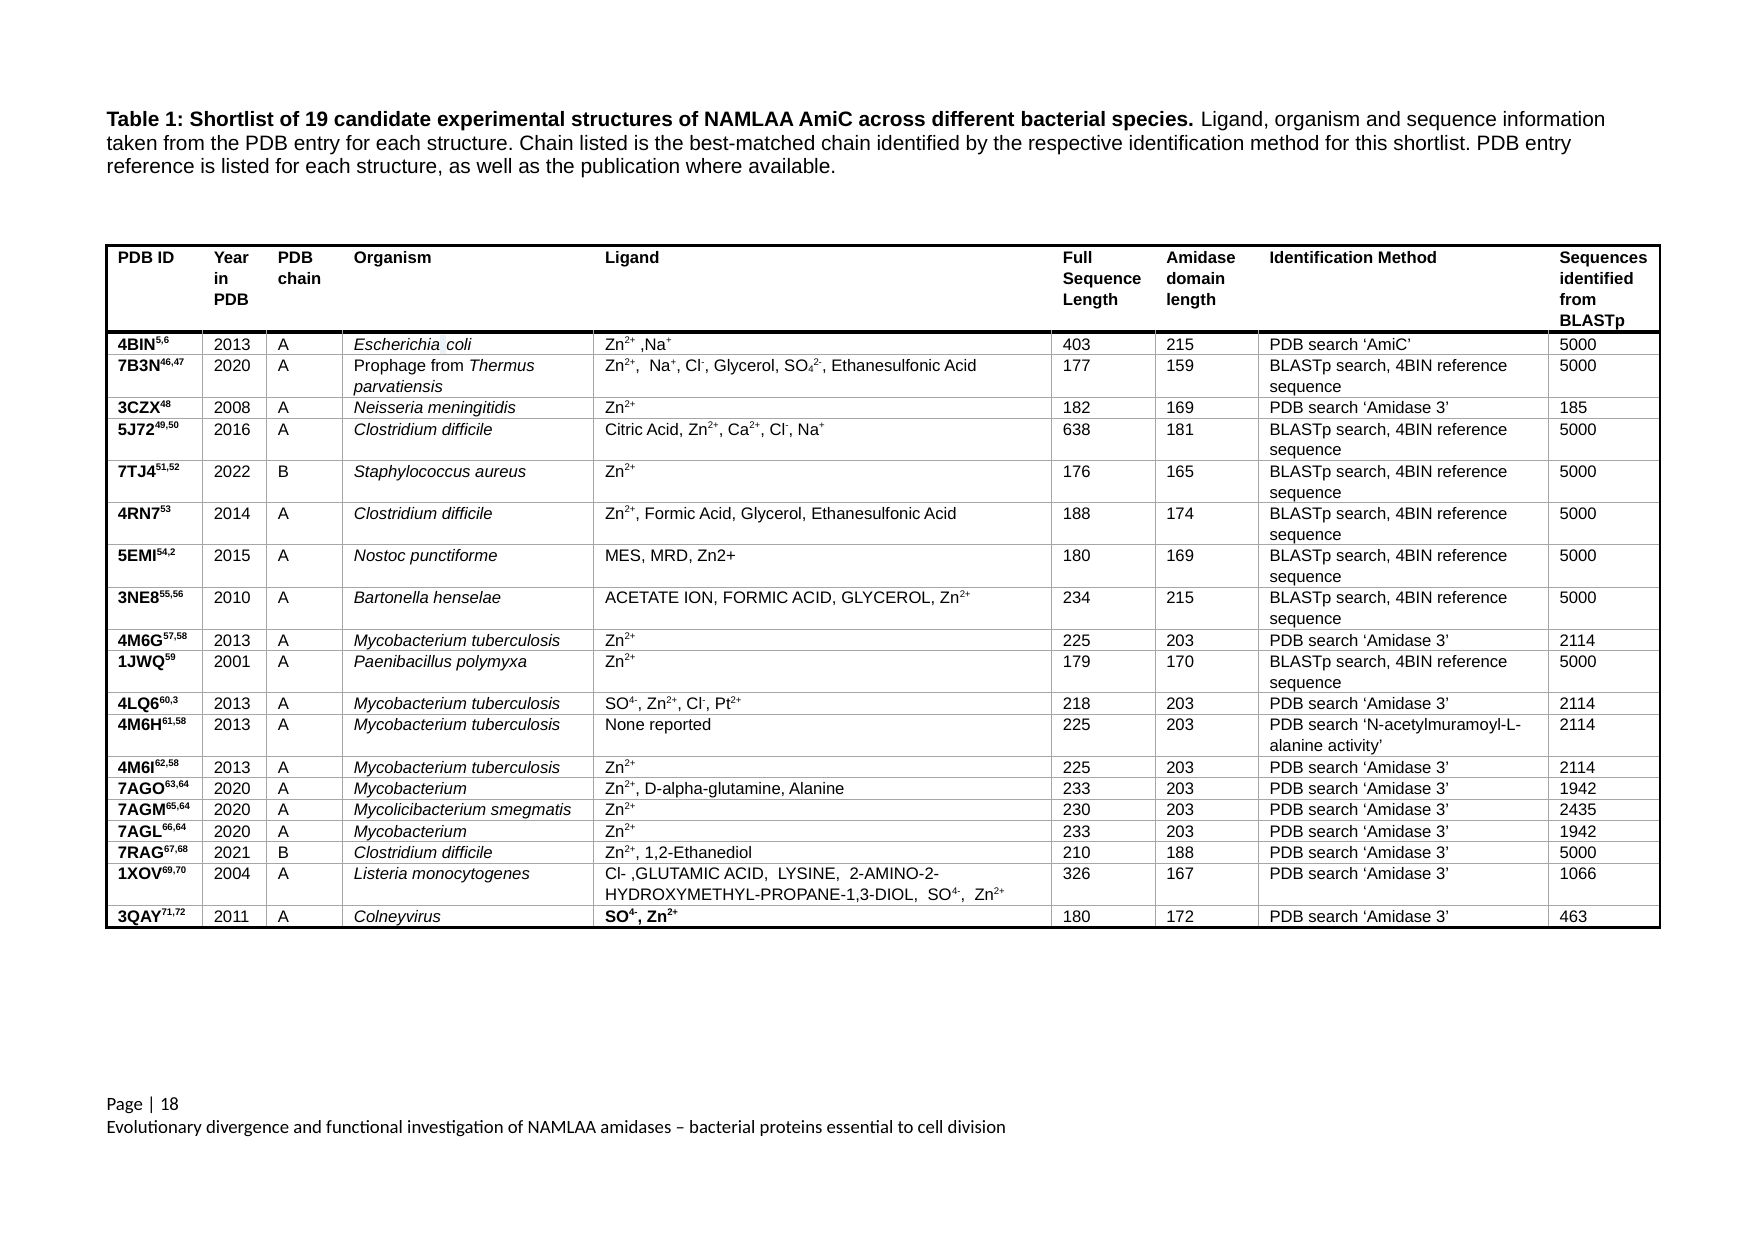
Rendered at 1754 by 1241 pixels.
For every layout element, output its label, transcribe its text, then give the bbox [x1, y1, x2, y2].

table_cell 215 [1156, 588, 1258, 629]
table_cell Mycobacterium tuberculosis [343, 715, 593, 756]
table_cell 1JWQ59 [108, 651, 202, 692]
table_cell A [267, 864, 342, 905]
table_header Year in PDB [202, 247, 266, 330]
table_cell 225 [1052, 715, 1155, 756]
table_cell 230 [1052, 800, 1155, 820]
table_cell BLASTp search, 4BIN reference sequence [1259, 503, 1548, 544]
table_cell 5000 [1549, 355, 1659, 396]
table_cell A [267, 778, 342, 798]
table_cell 233 [1052, 778, 1155, 798]
table_cell Nostoc punctiforme [343, 545, 593, 587]
table_cell 2022 [203, 461, 266, 502]
table_cell PDB search ‘Amidase 3’ [1259, 693, 1548, 714]
table_cell 2014 [203, 503, 266, 544]
table_cell A [267, 800, 342, 820]
table_cell Mycobacterium [343, 778, 593, 798]
table_cell 2015 [203, 545, 266, 587]
table_cell 638 [1052, 419, 1155, 460]
table_cell 7RAG67,68 [108, 842, 202, 863]
table_cell 2114 [1549, 630, 1659, 650]
table_cell 203 [1156, 757, 1258, 777]
table_cell Mycobacterium tuberculosis [343, 630, 593, 650]
table_cell PDB search ‘Amidase 3’ [1259, 842, 1548, 863]
text Table 1: Shortlist of 19 candidate experimental structures of NAMLAA AmiC across different bacterial species. Ligand, organism and sequence information taken from the PDB entry for each structure. Chain listed is the best-matched chain identified by the respective identification method for this shortlist. PDB entry reference is listed for each structure, as well as the publication where available. [106, 106, 1648, 178]
table_cell 172 [1156, 906, 1258, 926]
table_cell Zn2+ [594, 651, 1051, 692]
table_cell Clostridium difficile [343, 842, 593, 863]
table_cell 181 [1156, 419, 1258, 460]
table_cell 5000 [1549, 545, 1659, 587]
table_cell ACETATE ION, FORMIC ACID, GLYCEROL, Zn2+ [594, 588, 1051, 629]
table_cell 225 [1052, 757, 1155, 777]
table_cell Citric Acid, Zn2+, Ca2+, Cl-, Na+ [594, 419, 1051, 460]
table_cell 2010 [203, 588, 266, 629]
table_cell PDB search ‘AmiC’ [1259, 334, 1548, 354]
table_cell 179 [1052, 651, 1155, 692]
table_cell 7AGO63,64 [108, 778, 202, 798]
table_cell Zn2+ [594, 398, 1051, 418]
table_cell 2114 [1549, 757, 1659, 777]
table_cell 177 [1052, 355, 1155, 396]
table_cell BLASTp search, 4BIN reference sequence [1259, 651, 1548, 692]
table_cell MES, MRD, Zn2+ [594, 545, 1051, 587]
table_cell Zn2+, D-alpha-glutamine, Alanine [594, 778, 1051, 798]
table_cell 2020 [203, 778, 266, 798]
table_cell A [267, 334, 342, 354]
table_cell PDB search ‘Amidase 3’ [1259, 757, 1548, 777]
table_cell 5000 [1549, 842, 1659, 863]
table_cell 182 [1052, 398, 1155, 418]
table_header PDB chain [266, 247, 342, 330]
table_cell Paenibacillus polymyxa [343, 651, 593, 692]
table_cell Mycobacterium [343, 821, 593, 841]
table_cell 203 [1156, 630, 1258, 650]
table_cell 180 [1052, 545, 1155, 587]
table_header Sequences identified from BLASTp [1548, 247, 1659, 330]
table_cell A [267, 503, 342, 544]
table_cell SO4-, Zn2+ [594, 906, 1051, 926]
table_cell Cl- ,GLUTAMIC ACID, LYSINE, 2-AMINO-2-HYDROXYMETHYL-PROPANE-1,3-DIOL, SO4-, Zn2+ [594, 864, 1051, 905]
table_cell 2011 [203, 906, 266, 926]
table_cell Zn2+ [594, 630, 1051, 650]
table_cell PDB search ‘Amidase 3’ [1259, 630, 1548, 650]
table_cell 7TJ451,52 [108, 461, 202, 502]
table_cell A [267, 693, 342, 714]
table_cell A [267, 715, 342, 756]
table_cell PDB search ‘Amidase 3’ [1259, 821, 1548, 841]
table_cell Clostridium difficile [343, 503, 593, 544]
table_cell PDB search ‘Amidase 3’ [1259, 778, 1548, 798]
table_cell 5000 [1549, 461, 1659, 502]
table_cell Colneyvirus [343, 906, 593, 926]
table_cell Zn2+ [594, 757, 1051, 777]
table_cell Zn2+ [594, 821, 1051, 841]
table_cell 169 [1156, 398, 1258, 418]
table_cell 170 [1156, 651, 1258, 692]
table_cell 326 [1052, 864, 1155, 905]
table_cell Prophage from Thermus parvatiensis [343, 355, 593, 396]
table_cell 4LQ660,3 [108, 693, 202, 714]
table_cell 2020 [203, 821, 266, 841]
table_cell 2008 [203, 398, 266, 418]
table_cell SO4-, Zn2+, Cl-, Pt2+ [594, 693, 1051, 714]
table_cell A [267, 588, 342, 629]
table_cell 3NE855,56 [108, 588, 202, 629]
table_cell Escherichia coli [343, 334, 593, 354]
table_cell 210 [1052, 842, 1155, 863]
table_cell 185 [1549, 398, 1659, 418]
table_header Identification Method [1258, 247, 1548, 330]
table_cell BLASTp search, 4BIN reference sequence [1259, 461, 1548, 502]
table_cell Clostridium difficile [343, 419, 593, 460]
table_cell Zn2+, Formic Acid, Glycerol, Ethanesulfonic Acid [594, 503, 1051, 544]
table_cell A [267, 398, 342, 418]
table_cell 3CZX48 [108, 398, 202, 418]
table_cell A [267, 757, 342, 777]
table_cell B [267, 461, 342, 502]
table_cell 3QAY71,72 [108, 906, 202, 926]
table_cell Zn2+, Na+, Cl-, Glycerol, SO42-, Ethanesulfonic Acid [594, 355, 1051, 396]
table_cell 2020 [203, 355, 266, 396]
table_cell None reported [594, 715, 1051, 756]
table_cell 5000 [1549, 651, 1659, 692]
table_cell 4BIN5,6 [108, 334, 202, 354]
table_cell Zn2+ [594, 800, 1051, 820]
table_cell 1066 [1549, 864, 1659, 905]
table_cell 403 [1052, 334, 1155, 354]
table_cell 2114 [1549, 693, 1659, 714]
table_cell 203 [1156, 800, 1258, 820]
table_cell 165 [1156, 461, 1258, 502]
table_cell 203 [1156, 821, 1258, 841]
table_cell BLASTp search, 4BIN reference sequence [1259, 419, 1548, 460]
table_cell BLASTp search, 4BIN reference sequence [1259, 545, 1548, 587]
table_cell Mycolicibacterium smegmatis [343, 800, 593, 820]
table_header Ligand [594, 247, 1051, 330]
table_cell 215 [1156, 334, 1258, 354]
table_cell PDB search ‘Amidase 3’ [1259, 864, 1548, 905]
table_cell Zn2+ [594, 461, 1051, 502]
table_header Organism [343, 247, 593, 330]
table_cell 5000 [1549, 419, 1659, 460]
table_cell 5000 [1549, 588, 1659, 629]
table_cell Neisseria meningitidis [343, 398, 593, 418]
table_cell 2001 [203, 651, 266, 692]
table_cell B [267, 842, 342, 863]
table_cell 2013 [203, 334, 266, 354]
table_cell 2435 [1549, 800, 1659, 820]
table_cell 7B3N46,47 [108, 355, 202, 396]
table_cell Staphylococcus aureus [343, 461, 593, 502]
table_cell 7AGL66,64 [108, 821, 202, 841]
table_cell 180 [1052, 906, 1155, 926]
table_header Full Sequence Length [1051, 247, 1155, 330]
table_cell 1942 [1549, 821, 1659, 841]
table_cell Zn2+ ,Na+ [594, 334, 1051, 354]
table_cell A [267, 630, 342, 650]
table_cell 4RN753 [108, 503, 202, 544]
table_cell 167 [1156, 864, 1258, 905]
table_cell 203 [1156, 693, 1258, 714]
table_cell 1942 [1549, 778, 1659, 798]
table_cell 203 [1156, 715, 1258, 756]
table_cell Listeria monocytogenes [343, 864, 593, 905]
table_cell 2114 [1549, 715, 1659, 756]
table_cell A [267, 651, 342, 692]
table_cell 203 [1156, 778, 1258, 798]
table_cell Mycobacterium tuberculosis [343, 757, 593, 777]
table_cell A [267, 419, 342, 460]
table_cell 233 [1052, 821, 1155, 841]
table_cell PDB search ‘Amidase 3’ [1259, 800, 1548, 820]
table_cell PDB search ‘Amidase 3’ [1259, 906, 1548, 926]
table_cell 1XOV69,70 [108, 864, 202, 905]
table_cell Zn2+, 1,2-Ethanediol [594, 842, 1051, 863]
table_cell 4M6G57,58 [108, 630, 202, 650]
table_cell 2021 [203, 842, 266, 863]
table_cell 5000 [1549, 334, 1659, 354]
table_cell 188 [1052, 503, 1155, 544]
table_cell 176 [1052, 461, 1155, 502]
table_cell 188 [1156, 842, 1258, 863]
table_cell 2013 [203, 630, 266, 650]
table_cell A [267, 906, 342, 926]
table_cell 2013 [203, 693, 266, 714]
table_cell A [267, 821, 342, 841]
table_cell 4M6I62,58 [108, 757, 202, 777]
table_cell 7AGM65,64 [108, 800, 202, 820]
table_cell 2016 [203, 419, 266, 460]
table_cell PDB search ‘N-acetylmuramoyl-L-alanine activity’ [1259, 715, 1548, 756]
table_cell A [267, 355, 342, 396]
table_cell BLASTp search, 4BIN reference sequence [1259, 588, 1548, 629]
table_cell 5J7249,50 [108, 419, 202, 460]
table_cell BLASTp search, 4BIN reference sequence [1259, 355, 1548, 396]
table_cell Bartonella henselae [343, 588, 593, 629]
table_cell 234 [1052, 588, 1155, 629]
table_cell PDB search ‘Amidase 3’ [1259, 398, 1548, 418]
table_cell 225 [1052, 630, 1155, 650]
table_cell Mycobacterium tuberculosis [343, 693, 593, 714]
table_cell 169 [1156, 545, 1258, 587]
table_cell 5000 [1549, 503, 1659, 544]
table_cell 2013 [203, 757, 266, 777]
table_cell 218 [1052, 693, 1155, 714]
table_header PDB ID [108, 247, 202, 330]
table_cell 159 [1156, 355, 1258, 396]
table_cell 2013 [203, 715, 266, 756]
table_cell 5EMI54,2 [108, 545, 202, 587]
table_cell 4M6H61,58 [108, 715, 202, 756]
table_cell 2020 [203, 800, 266, 820]
table_cell 174 [1156, 503, 1258, 544]
table_header Amidase domain length [1155, 247, 1258, 330]
table_cell 463 [1549, 906, 1659, 926]
table_cell 2004 [203, 864, 266, 905]
table_cell A [267, 545, 342, 587]
